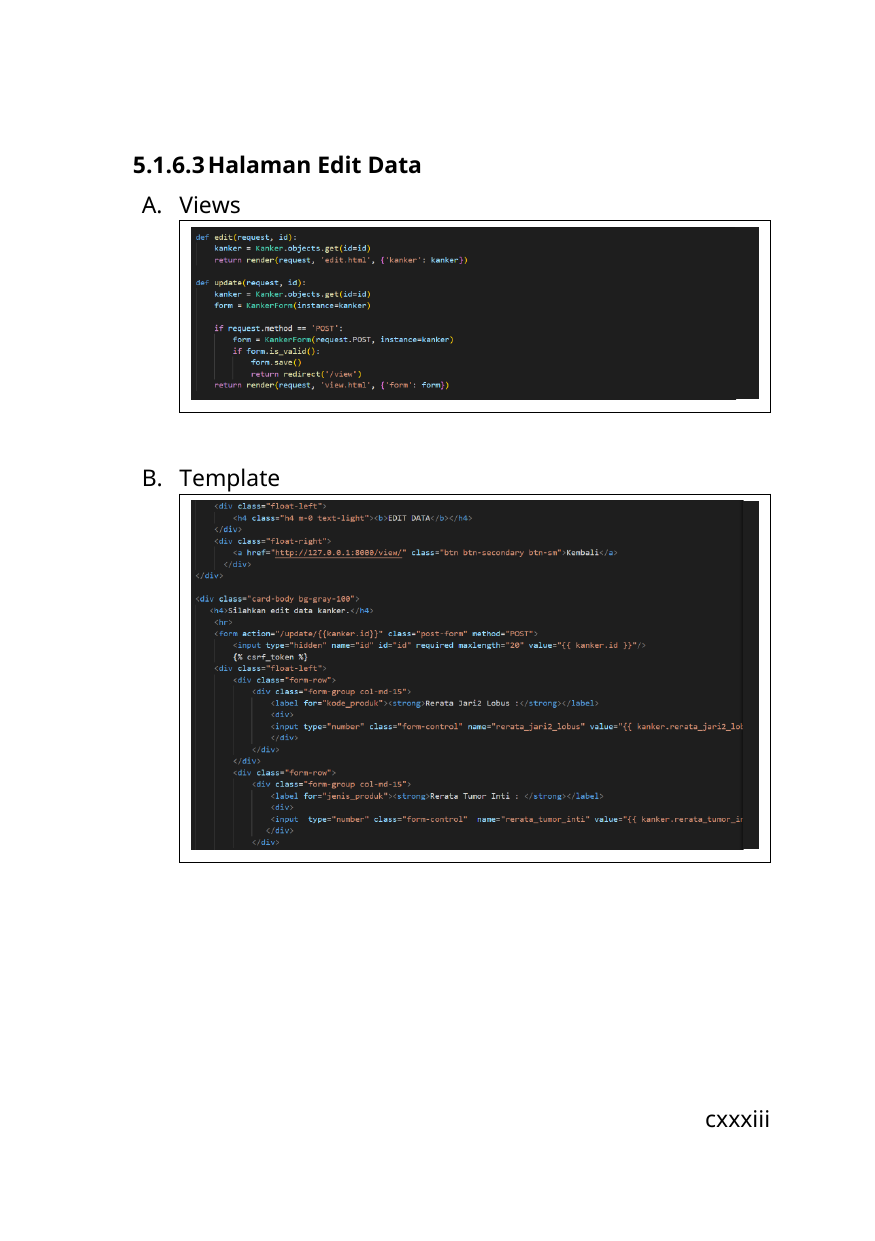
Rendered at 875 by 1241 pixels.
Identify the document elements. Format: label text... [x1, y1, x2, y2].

table_header [180, 495, 770, 862]
picture [191, 500, 744, 850]
picture [191, 227, 737, 400]
list Views [142, 189, 770, 220]
list Halaman Edit Data [133, 148, 770, 180]
table_header [180, 221, 770, 412]
list Template [142, 462, 770, 493]
